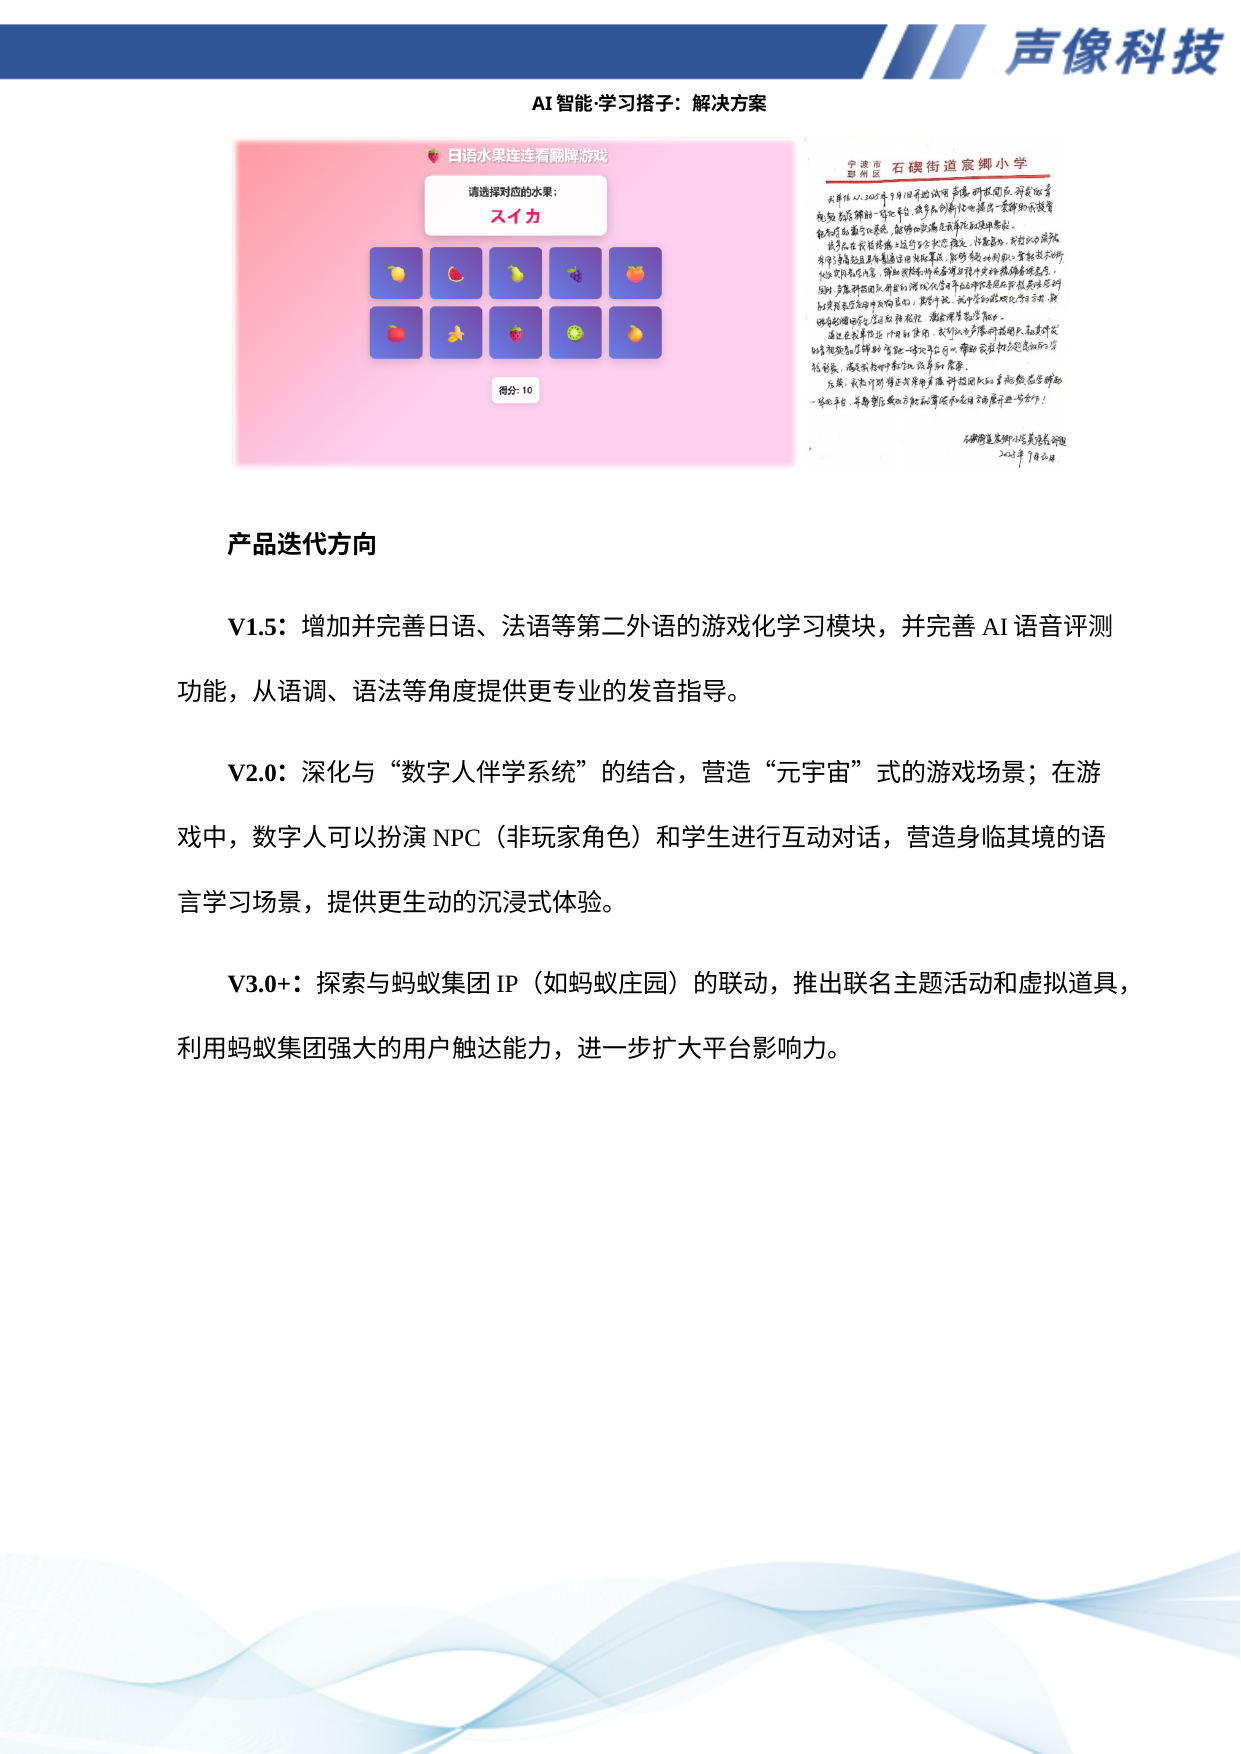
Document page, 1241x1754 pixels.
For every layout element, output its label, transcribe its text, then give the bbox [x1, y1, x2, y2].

text V2.0：深化与“数字人伴学系统”的结合，营造“元宇宙”式的游戏场景；在游戏中，数字人可以扮演NPC（非玩家角色）和学生进行互动对话，营造身临其境的语言学习场景，提供更生动的沉浸式体验。 [177, 738, 1122, 933]
text 产品迭代方向 [177, 510, 1122, 575]
text V3.0+：探索与蚂蚁集团IP（如蚂蚁庄园）的联动，推出联名主题活动和虚拟道具，利用蚂蚁集团强大的用户触达能力，进一步扩大平台影响力。 [177, 949, 1122, 1079]
text V1.5：增加并完善日语、法语等第二外语的游戏化学习模块，并完善AI语音评测功能，从语调、语法等角度提供更专业的发音指导。 [177, 592, 1122, 722]
picture [0, 0, 1241, 1754]
